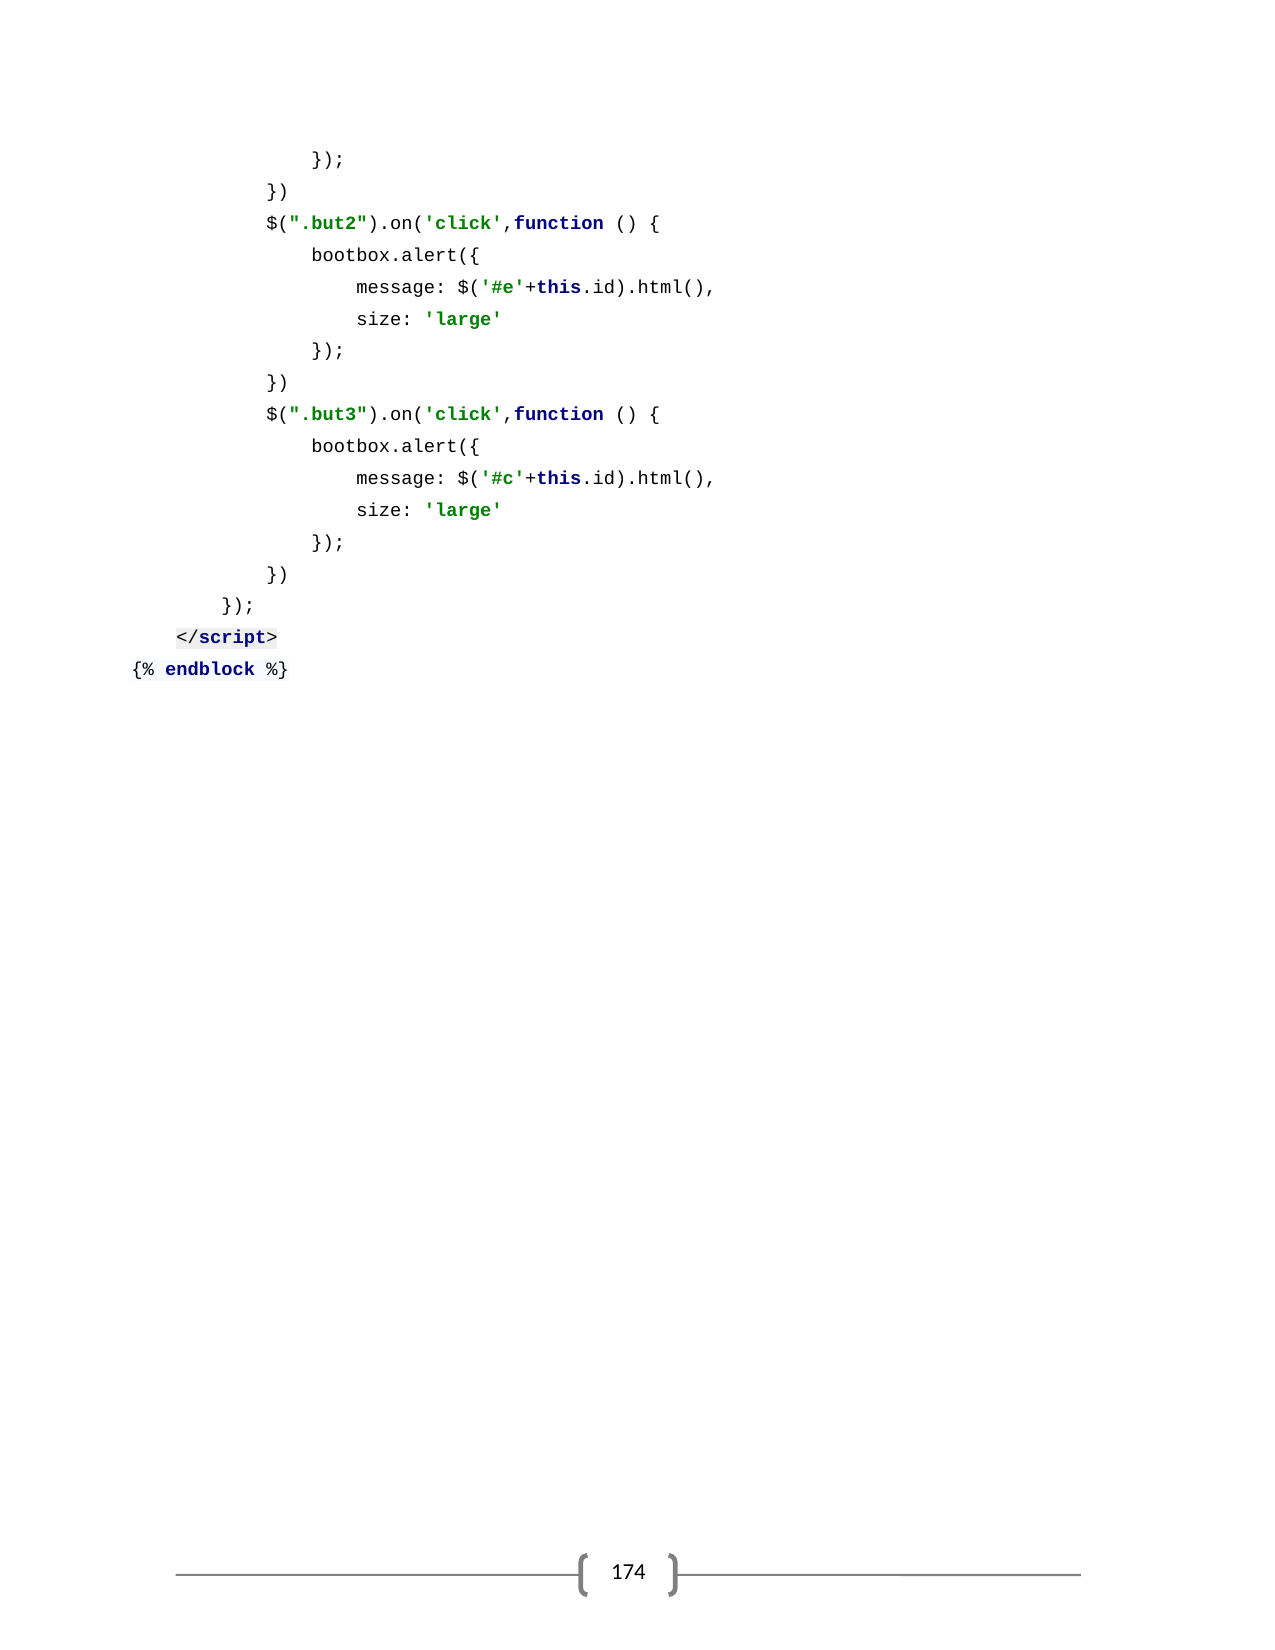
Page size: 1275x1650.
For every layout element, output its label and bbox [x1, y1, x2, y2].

text [131, 150, 1125, 681]
